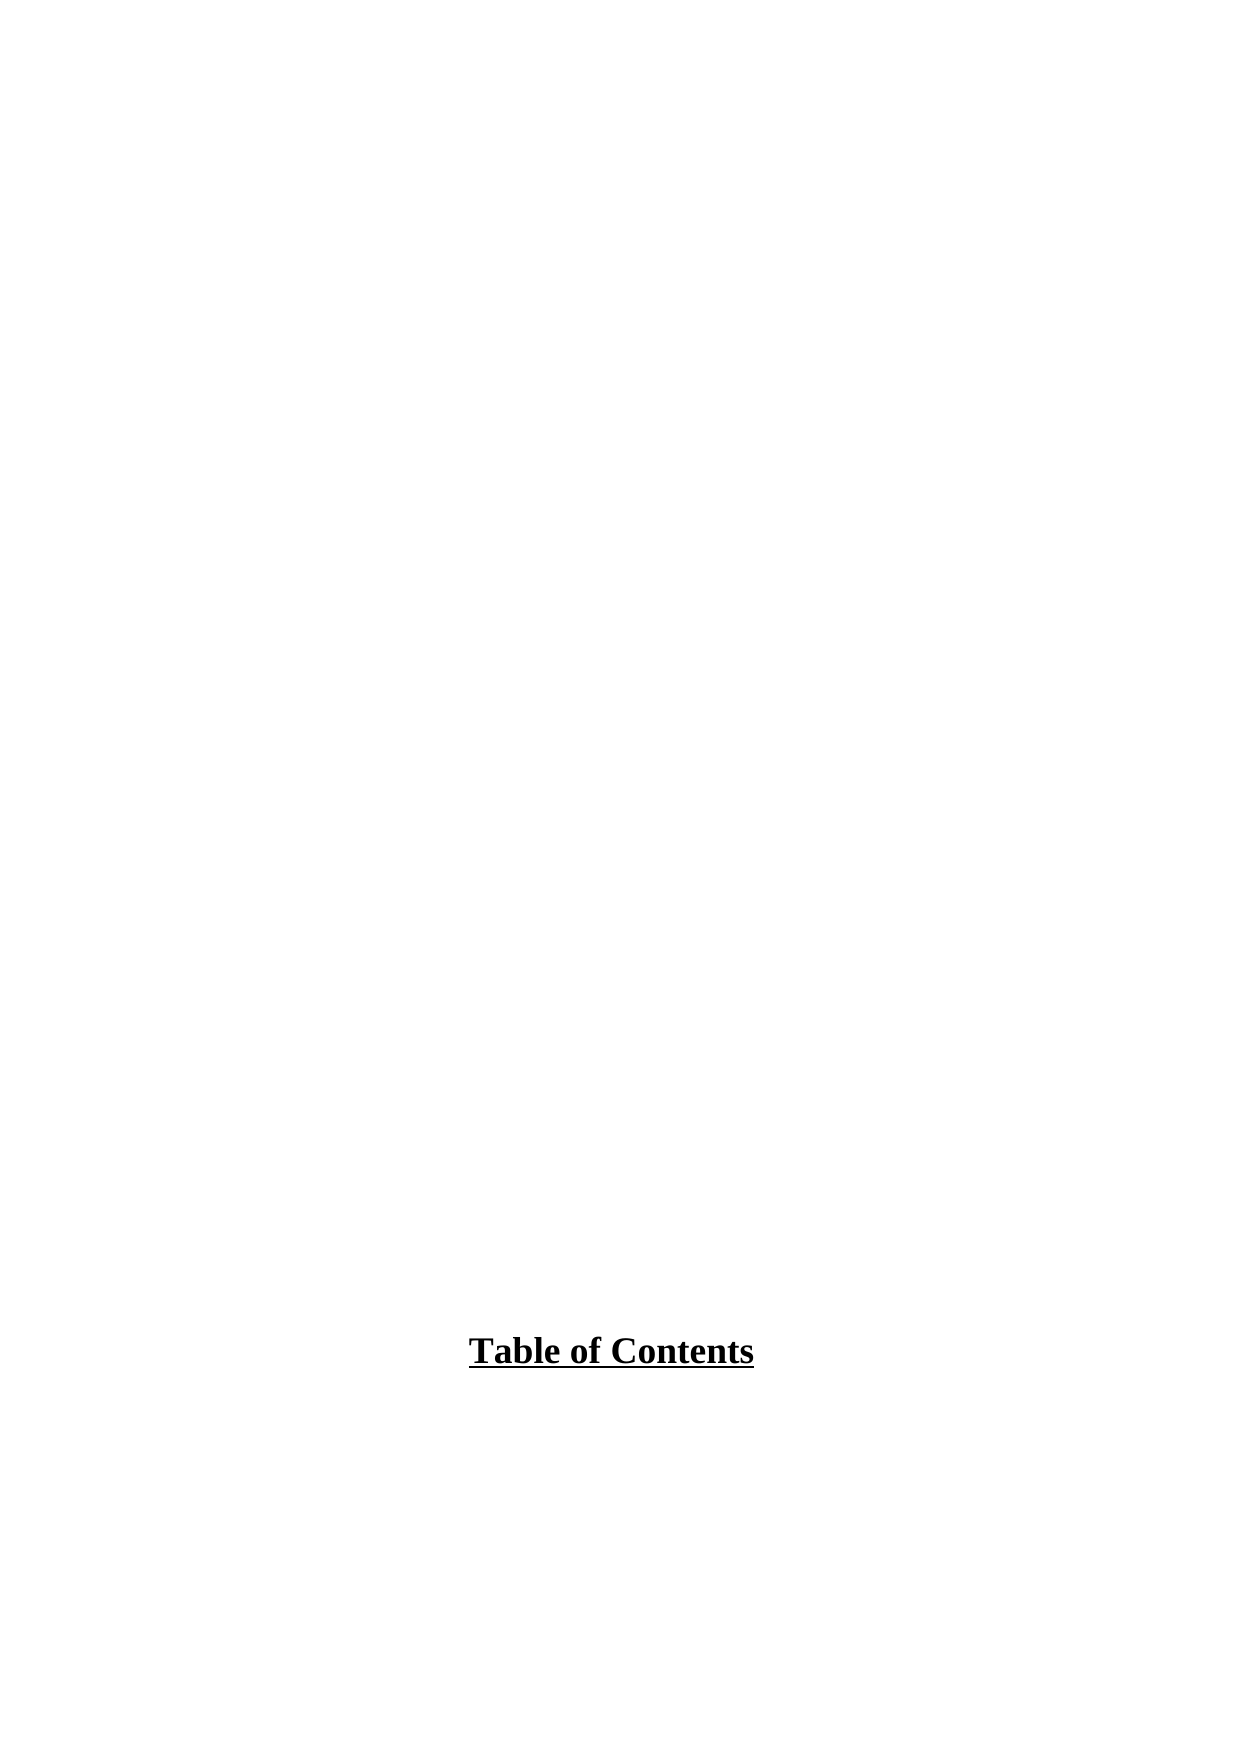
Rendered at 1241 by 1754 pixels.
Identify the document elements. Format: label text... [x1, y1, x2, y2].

text Table of Contents [150, 1329, 1090, 1372]
